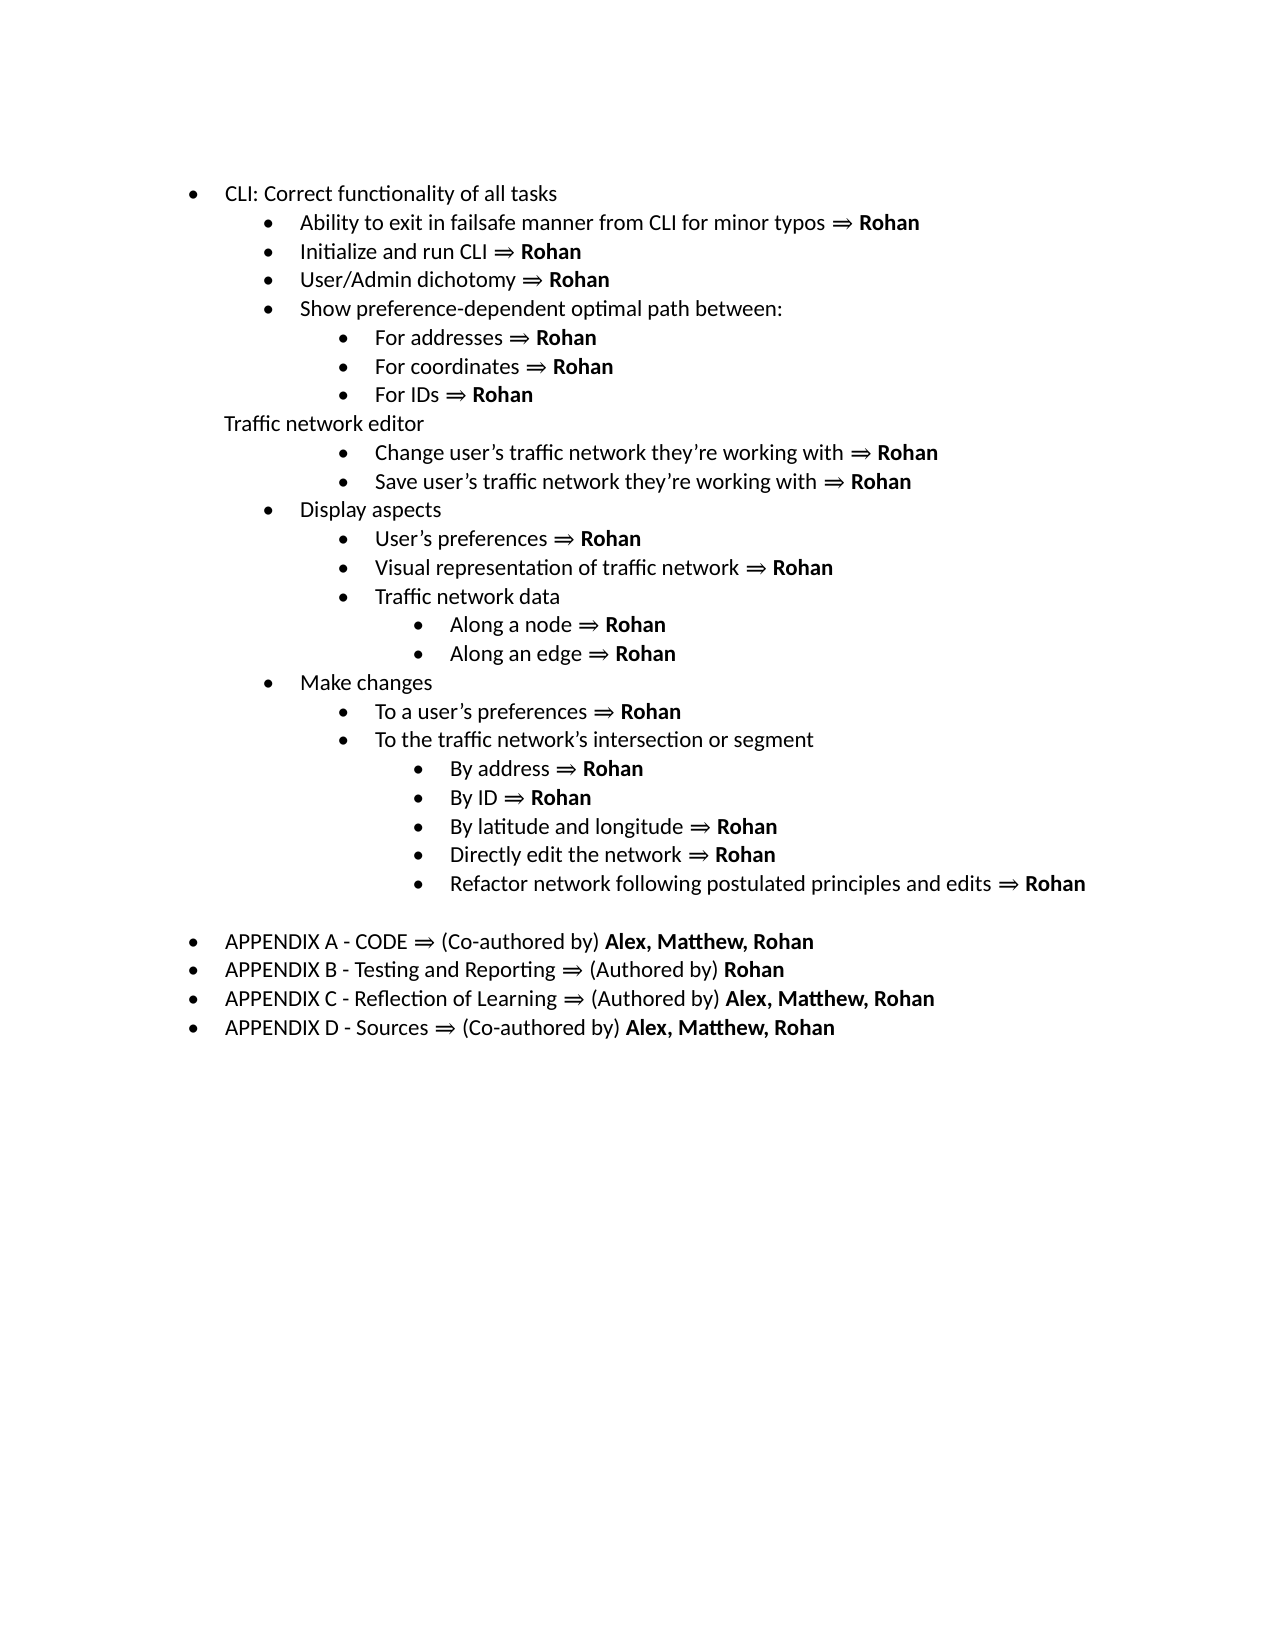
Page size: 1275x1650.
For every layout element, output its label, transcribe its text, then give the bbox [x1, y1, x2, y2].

list APPENDIX D - Sources ⇒ (Co-authored by) Alex, Matthew, Rohan [187, 1012, 1125, 1041]
list For addresses ⇒ Rohan [337, 322, 1125, 351]
list Show preference-dependent optimal path between: [262, 294, 1125, 322]
list Initialize and run CLI ⇒ Rohan [262, 236, 1125, 265]
list Along an edge ⇒ Rohan [412, 639, 1125, 667]
list CLI: Correct functionality of all tasks [187, 179, 1125, 207]
text Traffic network editor [150, 409, 1125, 437]
list Save user’s traffic network they’re working with ⇒ Rohan [337, 466, 1125, 495]
list By latitude and longitude ⇒ Rohan [412, 811, 1125, 840]
list To a user’s preferences ⇒ Rohan [337, 696, 1125, 725]
list Along a node ⇒ Rohan [412, 610, 1125, 639]
list User/Admin dichotomy ⇒ Rohan [262, 265, 1125, 294]
list Display aspects [262, 495, 1125, 524]
list Change user’s traffic network they’re working with ⇒ Rohan [337, 437, 1125, 466]
list To the traffic network’s intersection or segment [337, 725, 1125, 754]
list For IDs ⇒ Rohan [337, 380, 1125, 409]
list Directly edit the network ⇒ Rohan [412, 840, 1125, 869]
list APPENDIX C - Reflection of Learning ⇒ (Authored by) Alex, Matthew, Rohan [187, 984, 1125, 1012]
list For coordinates ⇒ Rohan [337, 351, 1125, 380]
list Visual representation of traffic network ⇒ Rohan [337, 552, 1125, 581]
list By address ⇒ Rohan [412, 754, 1125, 782]
list Refactor network following postulated principles and edits ⇒ Rohan [412, 869, 1125, 897]
list Traffic network data [337, 581, 1125, 610]
list APPENDIX A - CODE ⇒ (Co-authored by) Alex, Matthew, Rohan [187, 926, 1125, 955]
list Ability to exit in failsafe manner from CLI for minor typos ⇒ Rohan [262, 207, 1125, 236]
list By ID ⇒ Rohan [412, 782, 1125, 811]
list Make changes [262, 667, 1125, 696]
list User’s preferences ⇒ Rohan [337, 524, 1125, 552]
list APPENDIX B - Testing and Reporting ⇒ (Authored by) Rohan [187, 955, 1125, 984]
